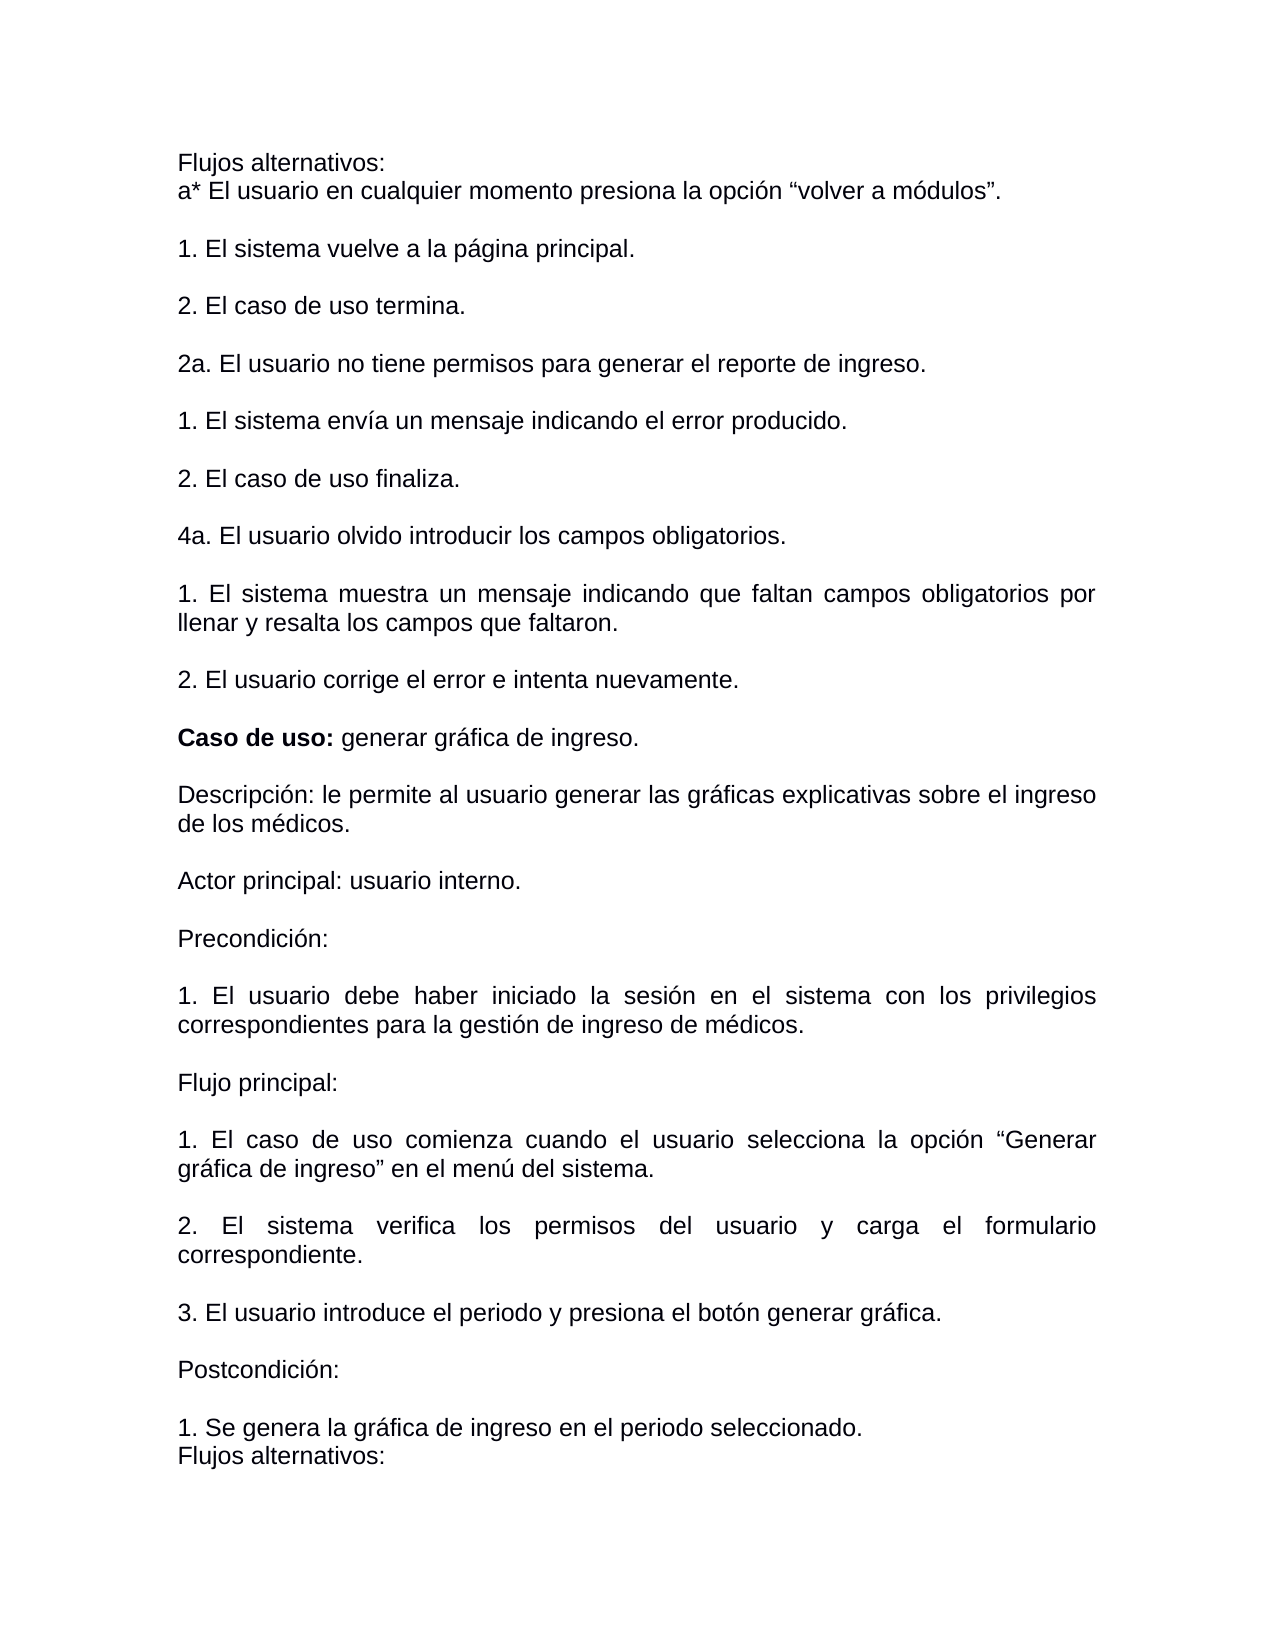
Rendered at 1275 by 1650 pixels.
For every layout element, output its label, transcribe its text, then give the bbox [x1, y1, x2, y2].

text Actor principal: usuario interno. [177, 866, 1098, 895]
text 1. El usuario debe haber iniciado la sesión en el sistema con los privilegios correspondientes para la gestión de ingreso de médicos. [177, 981, 1098, 1039]
text Postcondición: [177, 1355, 1098, 1384]
text 1. El sistema envía un mensaje indicando el error producido. [177, 406, 1098, 435]
text 1. Se genera la gráfica de ingreso en el periodo seleccionado. [177, 1413, 1098, 1441]
text 2. El sistema verifica los permisos del usuario y carga el formulario correspondiente. [177, 1211, 1098, 1269]
text 2. El usuario corrige el error e intenta nuevamente. [177, 665, 1098, 694]
text 3. El usuario introduce el periodo y presiona el botón generar gráfica. [177, 1298, 1098, 1326]
text a* El usuario en cualquier momento presiona la opción “volver a módulos”. [177, 176, 1098, 205]
text 1. El sistema muestra un mensaje indicando que faltan campos obligatorios por llenar y resalta los campos que faltaron. [177, 579, 1098, 636]
text 2a. El usuario no tiene permisos para generar el reporte de ingreso. [177, 349, 1098, 378]
text 4a. El usuario olvido introducir los campos obligatorios. [177, 521, 1098, 550]
text Flujos alternativos: [177, 1441, 1098, 1470]
text Descripción: le permite al usuario generar las gráficas explicativas sobre el ingreso de los médicos. [177, 780, 1098, 838]
text 2. El caso de uso termina. [177, 291, 1098, 320]
text 2. El caso de uso finaliza. [177, 464, 1098, 493]
text Flujos alternativos: [177, 148, 1098, 176]
text Precondición: [177, 924, 1098, 953]
text Caso de uso: generar gráfica de ingreso. [177, 723, 1098, 751]
text Flujo principal: [177, 1068, 1098, 1096]
text 1. El caso de uso comienza cuando el usuario selecciona la opción “Generar gráfica de ingreso” en el menú del sistema. [177, 1125, 1098, 1183]
text 1. El sistema vuelve a la página principal. [177, 234, 1098, 263]
